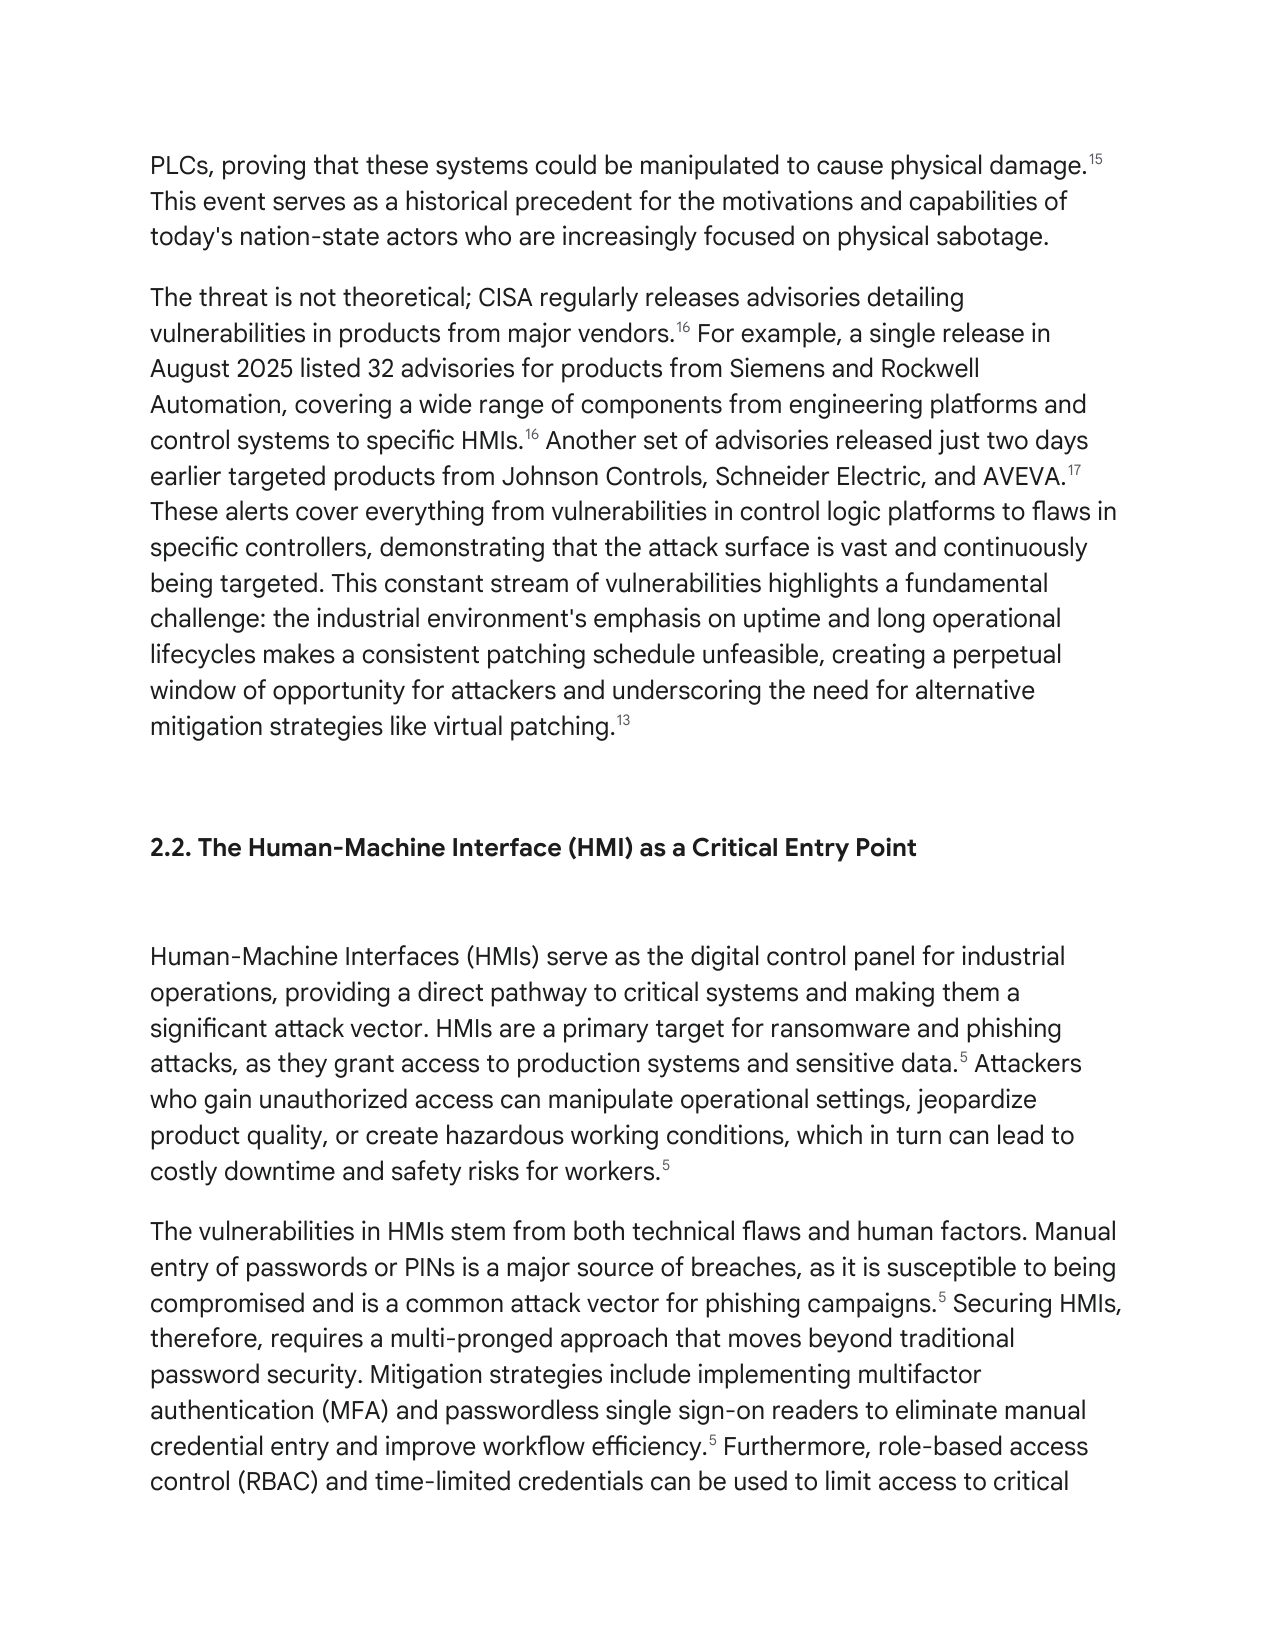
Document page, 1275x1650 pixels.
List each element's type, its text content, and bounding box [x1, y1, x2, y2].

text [150, 150, 1125, 253]
subtitle 2.2. The Human-Machine Interface (HMI) as a Critical Entry Point [150, 832, 1125, 864]
text Human-Machine Interfaces (HMIs) serve as the digital control panel for industrial operations, providing a direct pathway to critical systems and making them a significant attack vector. HMIs are a primary target for ransomware and phishing attacks, as they grant access to production systems and sensitive data.5 Attackers who gain unauthorized access can manipulate operational settings, jeopardize product quality, or create hazardous working conditions, which in turn can lead to costly downtime and safety risks for workers.5 [150, 941, 1125, 1187]
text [150, 1216, 1125, 1498]
text The threat is not theoretical; CISA regularly releases advisories detailing vulnerabilities in products from major vendors.16 For example, a single release in August 2025 listed 32 advisories for products from Siemens and Rockwell Automation, covering a wide range of components from engineering platforms and control systems to specific HMIs.16 Another set of advisories released just two days earlier targeted products from Johnson Controls, Schneider Electric, and AVEVA.17 These alerts cover everything from vulnerabilities in control logic platforms to flaws in specific controllers, demonstrating that the attack surface is vast and continuously being targeted. This constant stream of vulnerabilities highlights a fundamental challenge: the industrial environment's emphasis on uptime and long operational lifecycles makes a consistent patching schedule unfeasible, creating a perpetual window of opportunity for attackers and underscoring the need for alternative mitigation strategies like virtual patching.13 [150, 282, 1125, 742]
